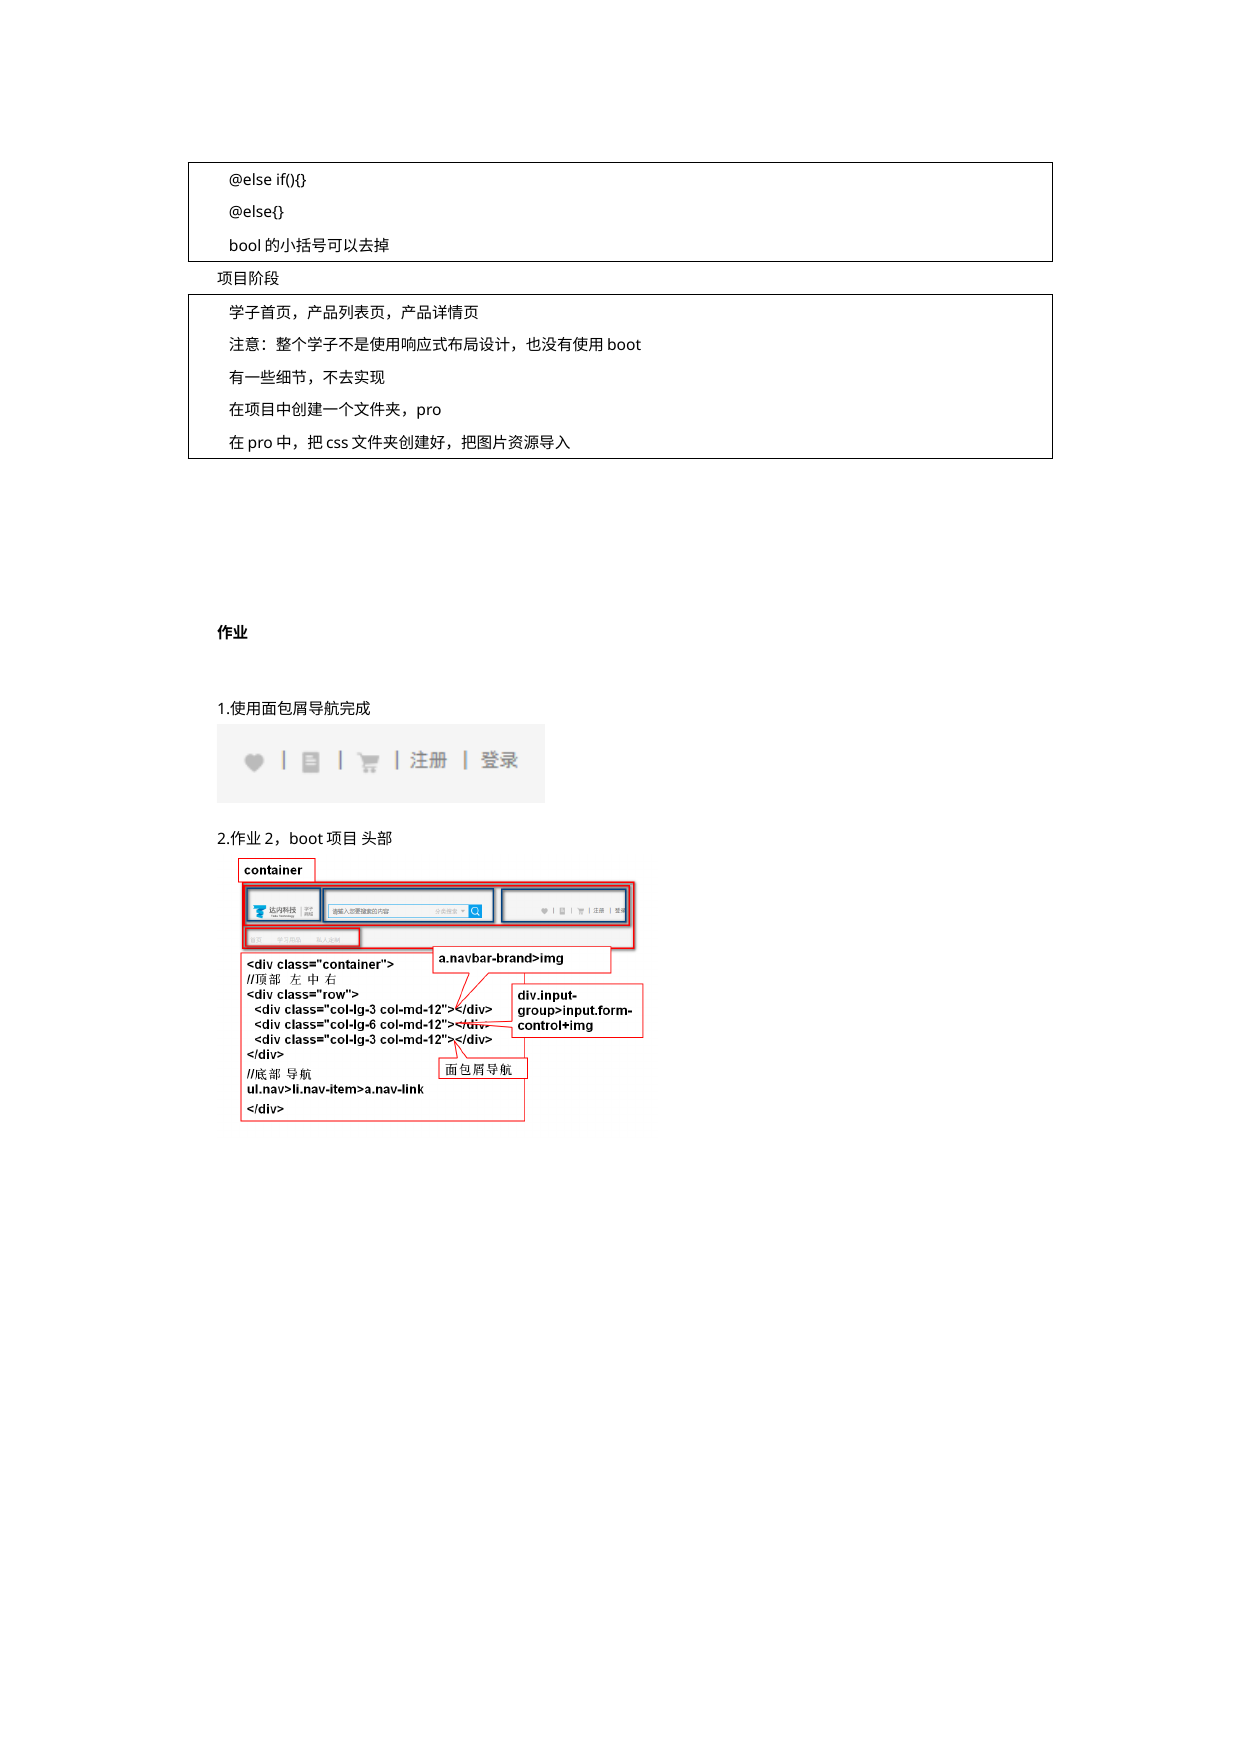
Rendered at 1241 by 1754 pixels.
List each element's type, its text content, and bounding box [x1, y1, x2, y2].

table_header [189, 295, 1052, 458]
text 1.使用面包屑导航完成 [217, 692, 1053, 724]
subtitle 作业 [217, 616, 1053, 648]
text 项目阶段 [217, 262, 1053, 294]
picture [216, 854, 658, 1138]
picture [216, 724, 545, 803]
text 2.作业2，boot项目 头部 [217, 822, 1053, 854]
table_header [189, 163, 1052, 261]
